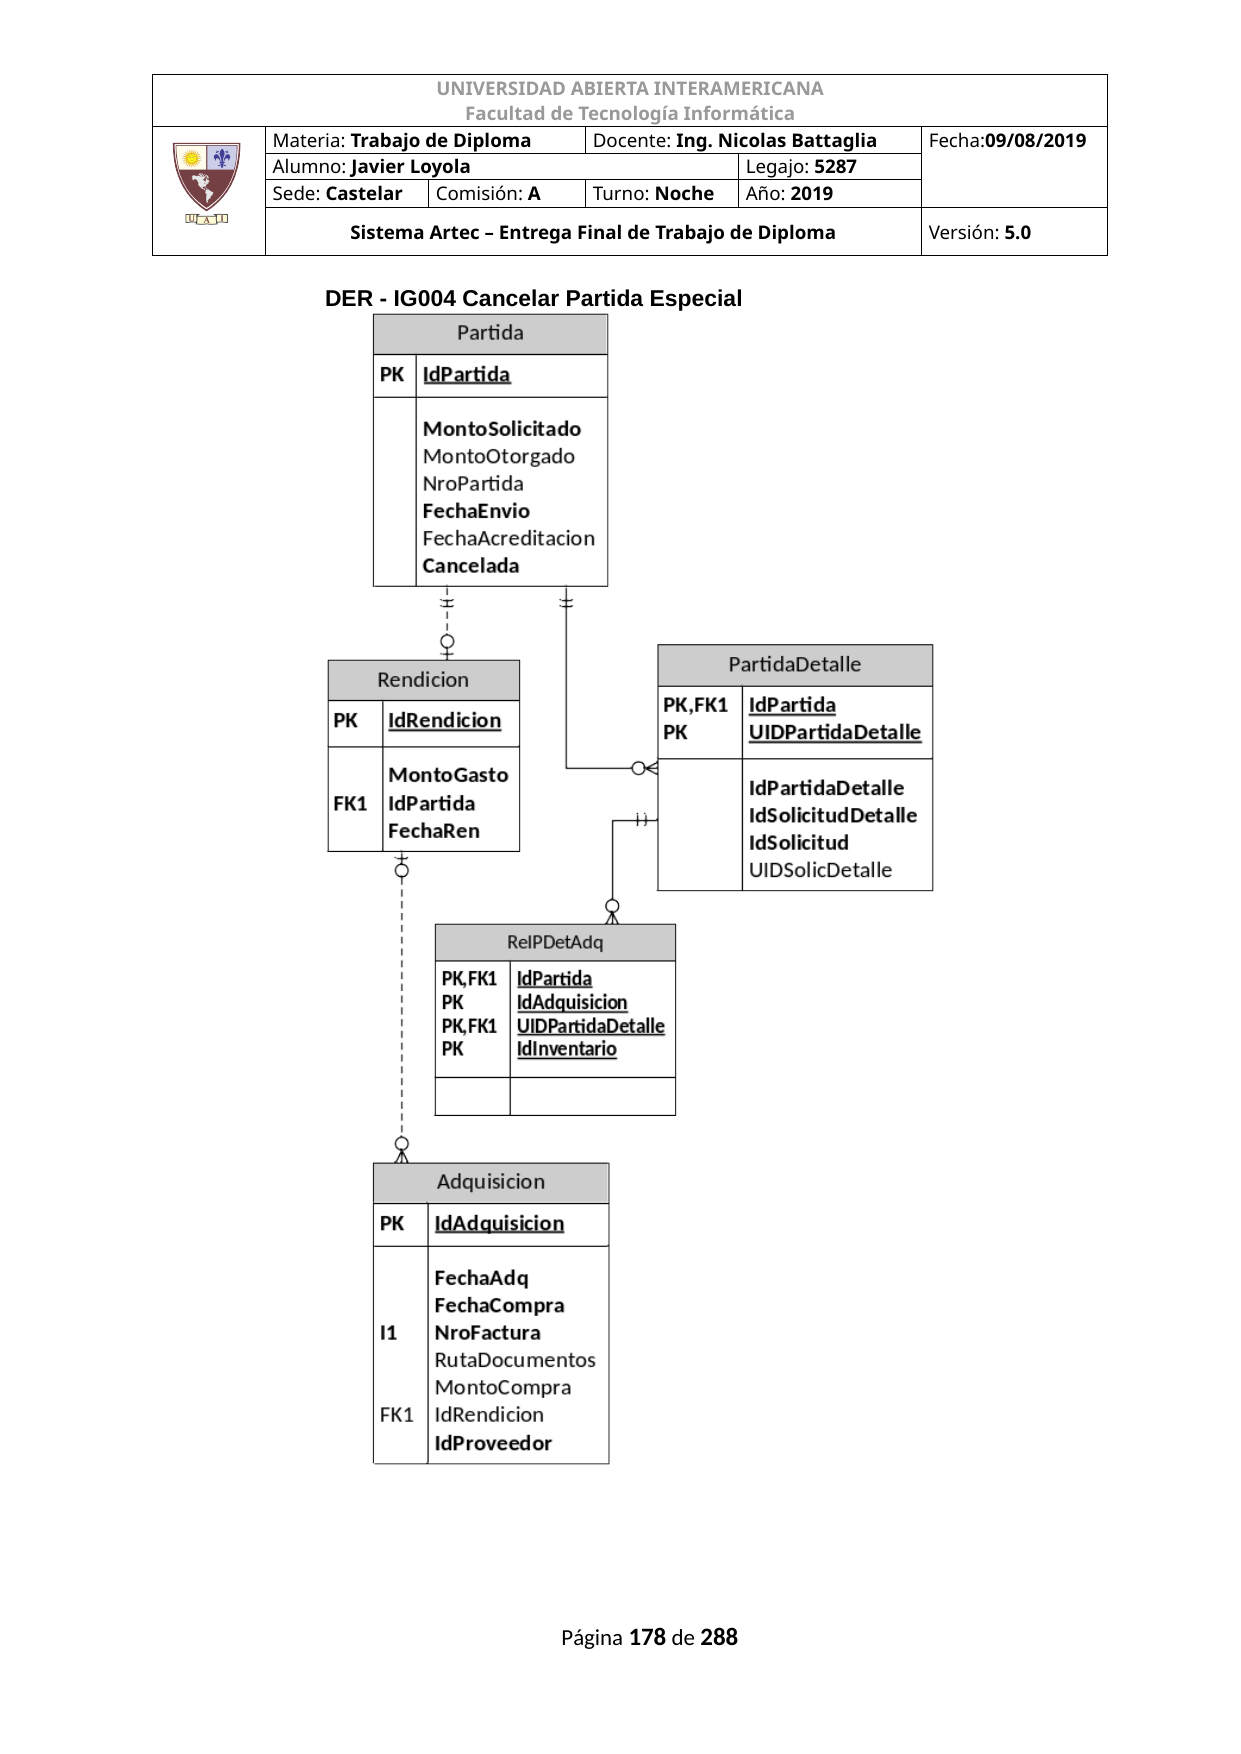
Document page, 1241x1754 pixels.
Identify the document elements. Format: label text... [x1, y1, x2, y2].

text DER - IG004 Cancelar Partida Especial [325, 284, 1122, 311]
picture [157, 136, 257, 228]
